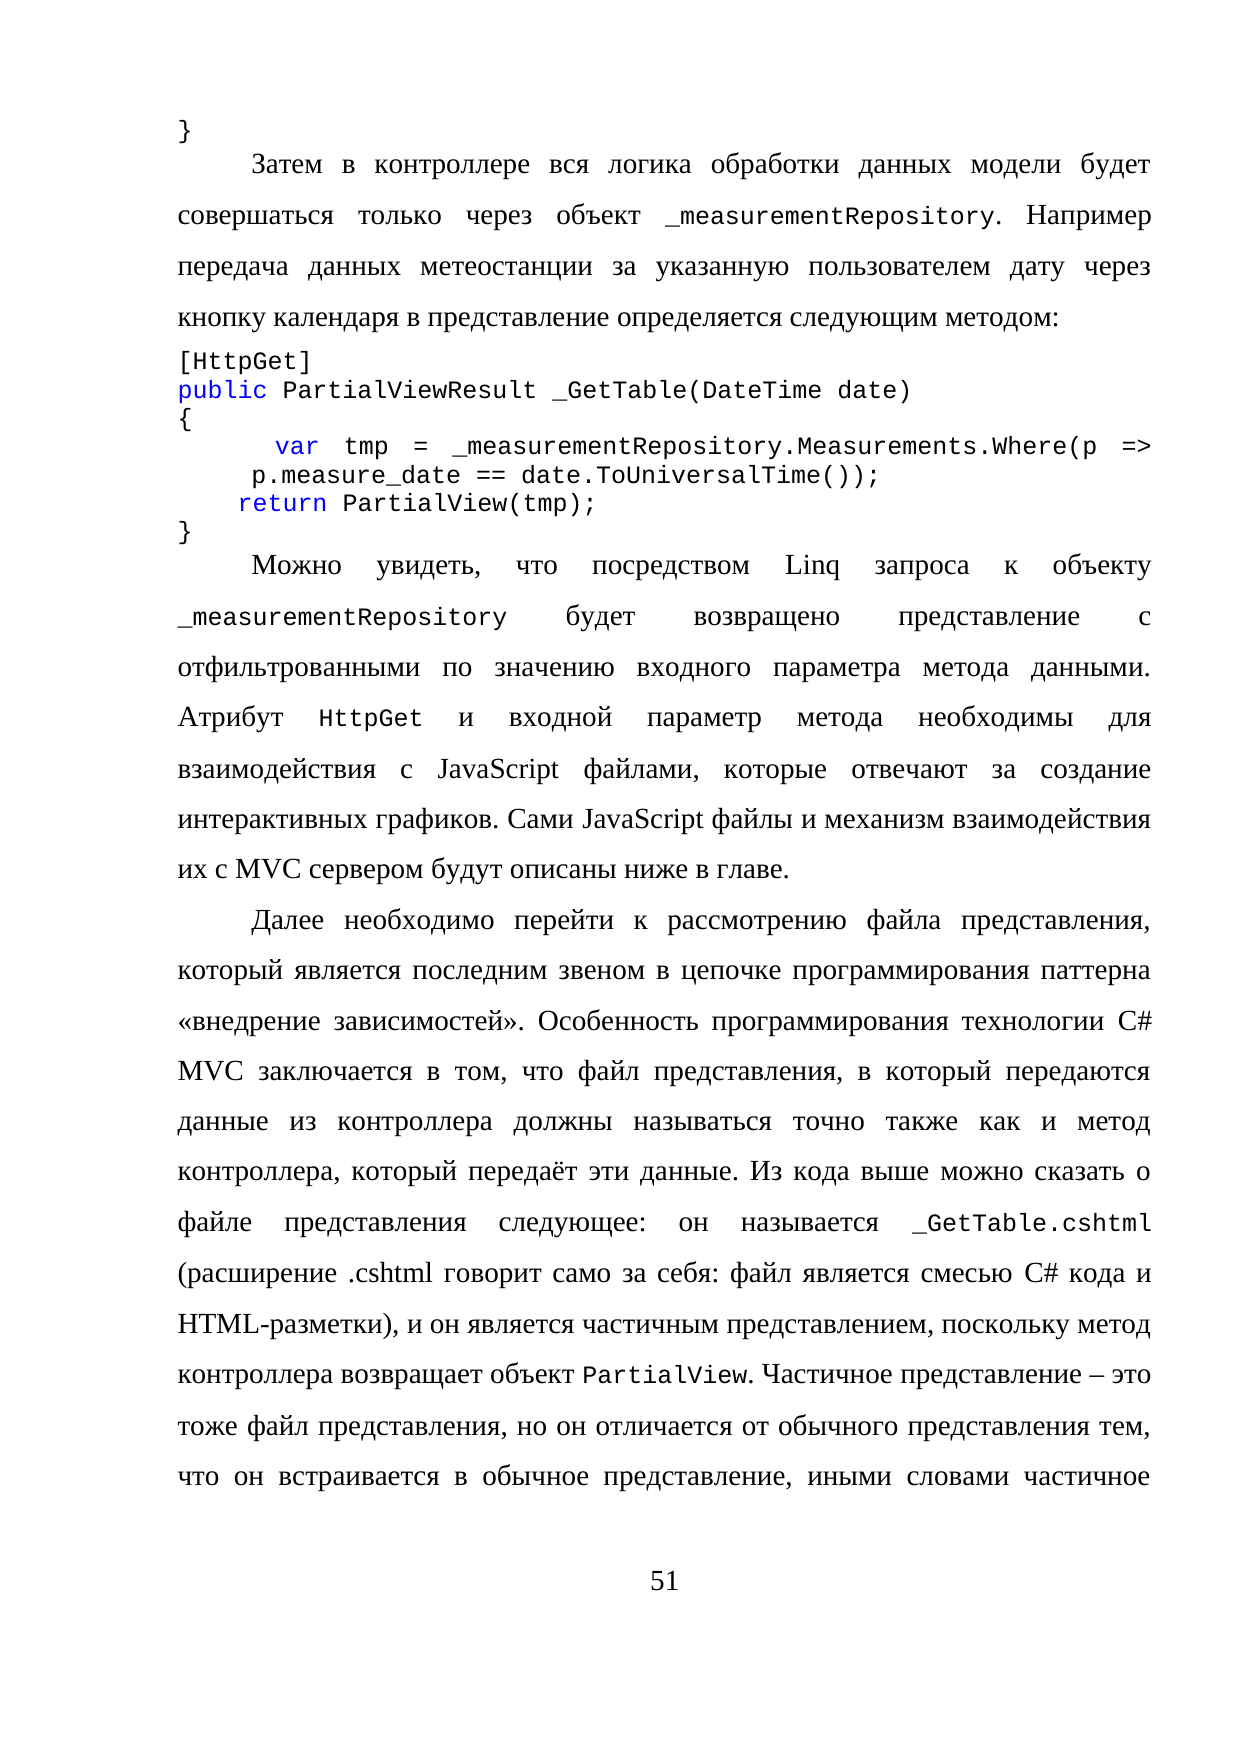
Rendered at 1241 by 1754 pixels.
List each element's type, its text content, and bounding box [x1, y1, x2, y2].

text { [177, 406, 1152, 434]
text } [177, 519, 1152, 547]
text Можно увидеть, что посредством Linq запроса к объекту _measurementRepository будет возвращено представление с отфильтрованными по значению входного параметра метода данными. Атрибут HttpGet и входной параметр метода необходимы для взаимодействия с JavaScript файлами, которые отвечают за создание интерактивных графиков. Сами JavaScript файлы и механизм взаимодействия их с MVC сервером будут описаны ниже в главе. [177, 547, 1152, 885]
text } [177, 118, 1152, 146]
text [177, 902, 1152, 1491]
text var tmp = _measurementRepository.Measurements.Where(p => p.measure_date == date.ToUniversalTime()); [177, 434, 1152, 491]
text public PartialViewResult _GetTable(DateTime date) [177, 377, 1152, 406]
text [HttpGet] [177, 349, 1152, 377]
text Затем в контроллере вся логика обработки данных модели будет совершаться только через объект _measurementRepository. Например передача данных метеостанции за указанную пользователем дату через кнопку календаря в представление определяется следующим методом: [177, 146, 1152, 332]
text return PartialView(tmp); [177, 491, 1152, 519]
